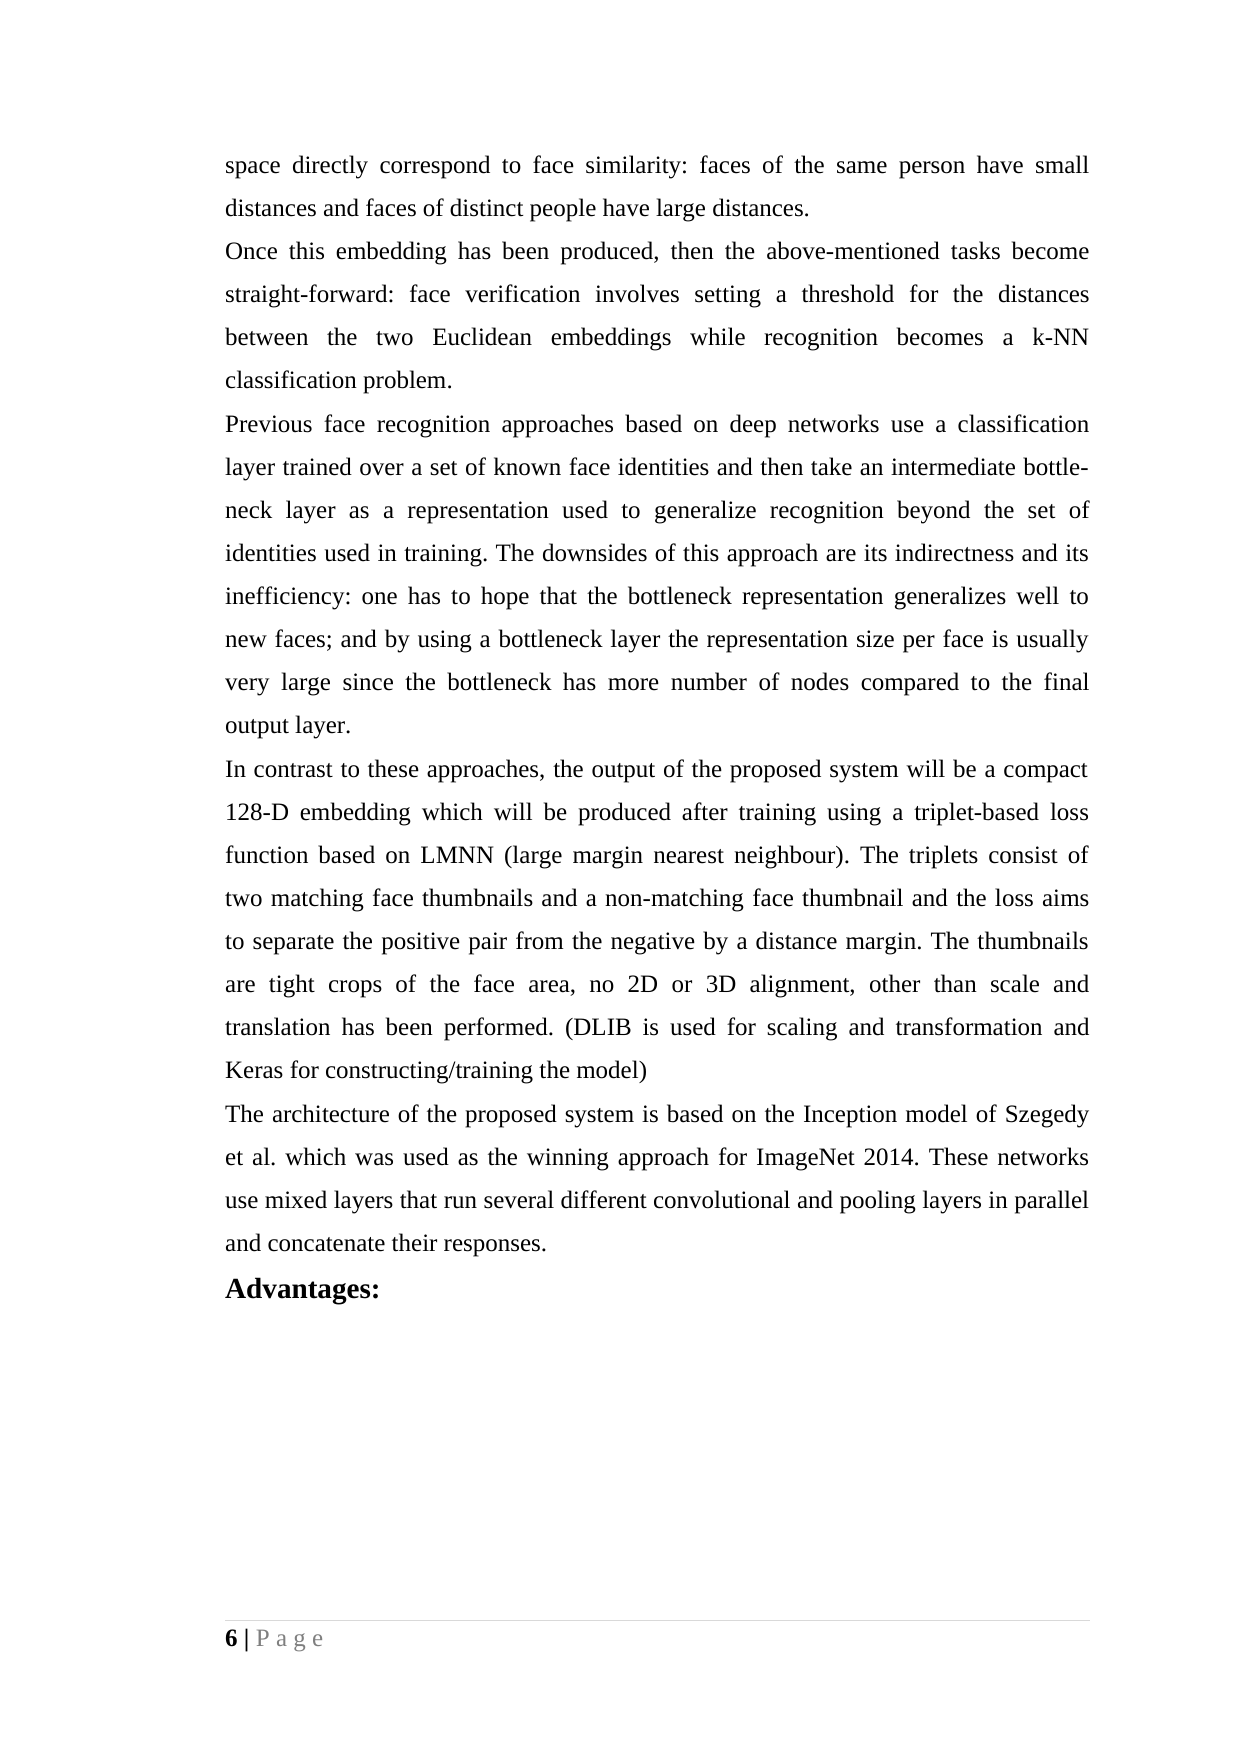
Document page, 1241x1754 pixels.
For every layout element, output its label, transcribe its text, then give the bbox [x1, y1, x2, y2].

text Once this embedding has been produced, then the above-mentioned tasks become straight-forward: face verification involves setting a threshold for the distances between the two Euclidean embeddings while recognition becomes a k-NN classification problem. [225, 236, 1090, 394]
text The architecture of the proposed system is based on the Inception model of Szegedy et al. which was used as the winning approach for ImageNet 2014. These networks use mixed layers that run several different convolutional and pooling layers in parallel and concatenate their responses. [225, 1099, 1090, 1257]
text Previous face recognition approaches based on deep networks use a classification layer trained over a set of known face identities and then take an intermediate bottle-neck layer as a representation used to generalize recognition beyond the set of identities used in training. The downsides of this approach are its indirectness and its inefficiency: one has to hope that the bottleneck representation generalizes well to new faces; and by using a bottleneck layer the representation size per face is usually very large since the bottleneck has more number of nodes compared to the final output layer. [225, 409, 1090, 739]
text Advantages: [225, 1271, 1090, 1305]
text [225, 150, 1090, 222]
text In contrast to these approaches, the output of the proposed system will be a compact 128-D embedding which will be produced after training using a triplet-based loss function based on LMNN (large margin nearest neighbour). The triplets consist of two matching face thumbnails and a non-matching face thumbnail and the loss aims to separate the positive pair from the negative by a distance margin. The thumbnails are tight crops of the face area, no 2D or 3D alignment, other than scale and translation has been performed. (DLIB is used for scaling and transformation and Keras for constructing/training the model) [225, 754, 1090, 1084]
